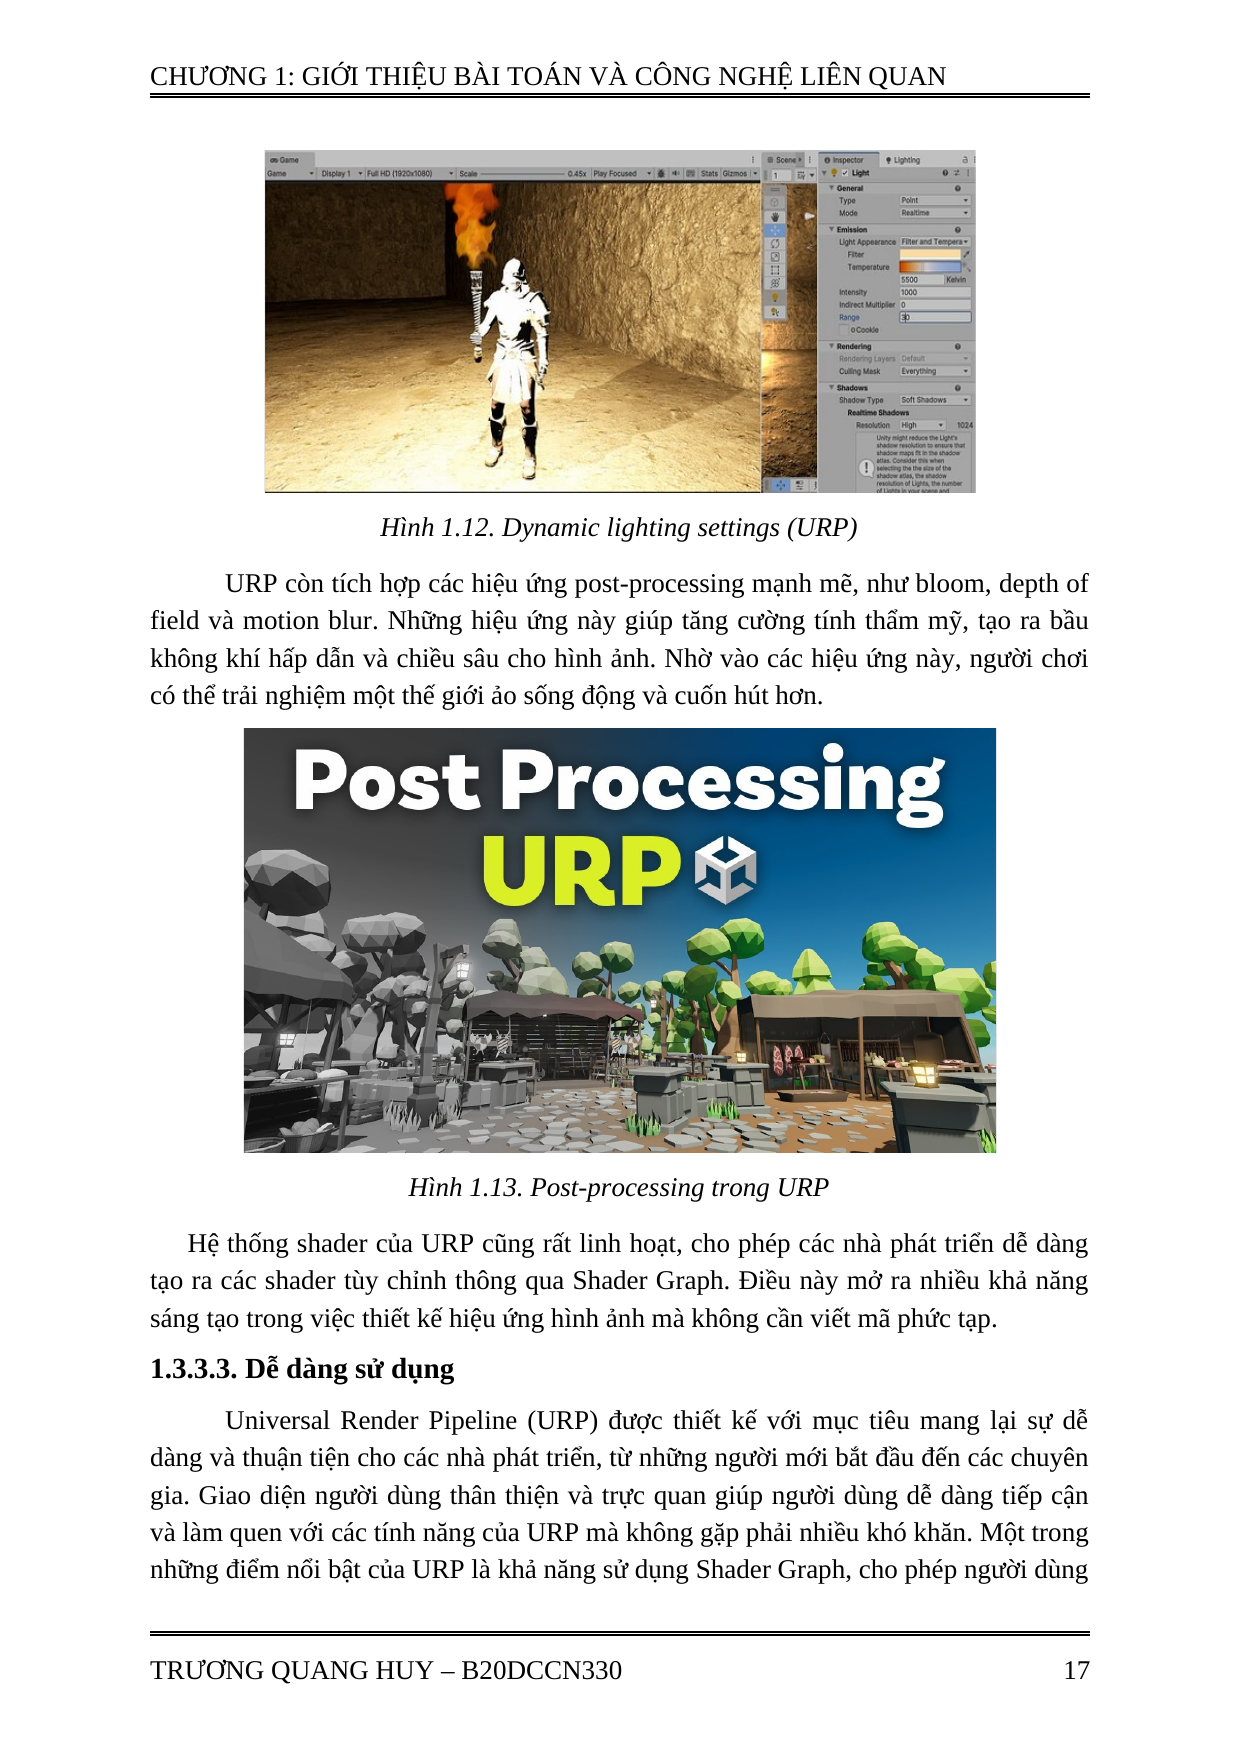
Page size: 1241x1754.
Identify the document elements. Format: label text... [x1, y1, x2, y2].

picture [243, 728, 997, 1153]
subtitle Hình 1.13. Post-processing trong URP [150, 1171, 1090, 1202]
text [150, 1404, 1090, 1584]
picture [264, 150, 976, 493]
subtitle Hình 1.12. Dynamic lighting settings (URP) [150, 511, 1090, 542]
subtitle 1.3.3.3. Dễ dàng sử dụng [150, 1352, 1090, 1385]
text Hệ thống shader của URP cũng rất linh hoạt, cho phép các nhà phát triển dễ dàng tạo ra các shader tùy chỉnh thông qua Shader Graph. Điều này mở ra nhiều khả năng sáng tạo trong việc thiết kế hiệu ứng hình ảnh mà không cần viết mã phức tạp. [150, 1227, 1090, 1333]
text URP còn tích hợp các hiệu ứng post-processing mạnh mẽ, như bloom, depth of field và motion blur. Những hiệu ứng này giúp tăng cường tính thẩm mỹ, tạo ra bầu không khí hấp dẫn và chiều sâu cho hình ảnh. Nhờ vào các hiệu ứng này, người chơi có thể trải nghiệm một thế giới ảo sống động và cuốn hút hơn. [150, 567, 1090, 710]
